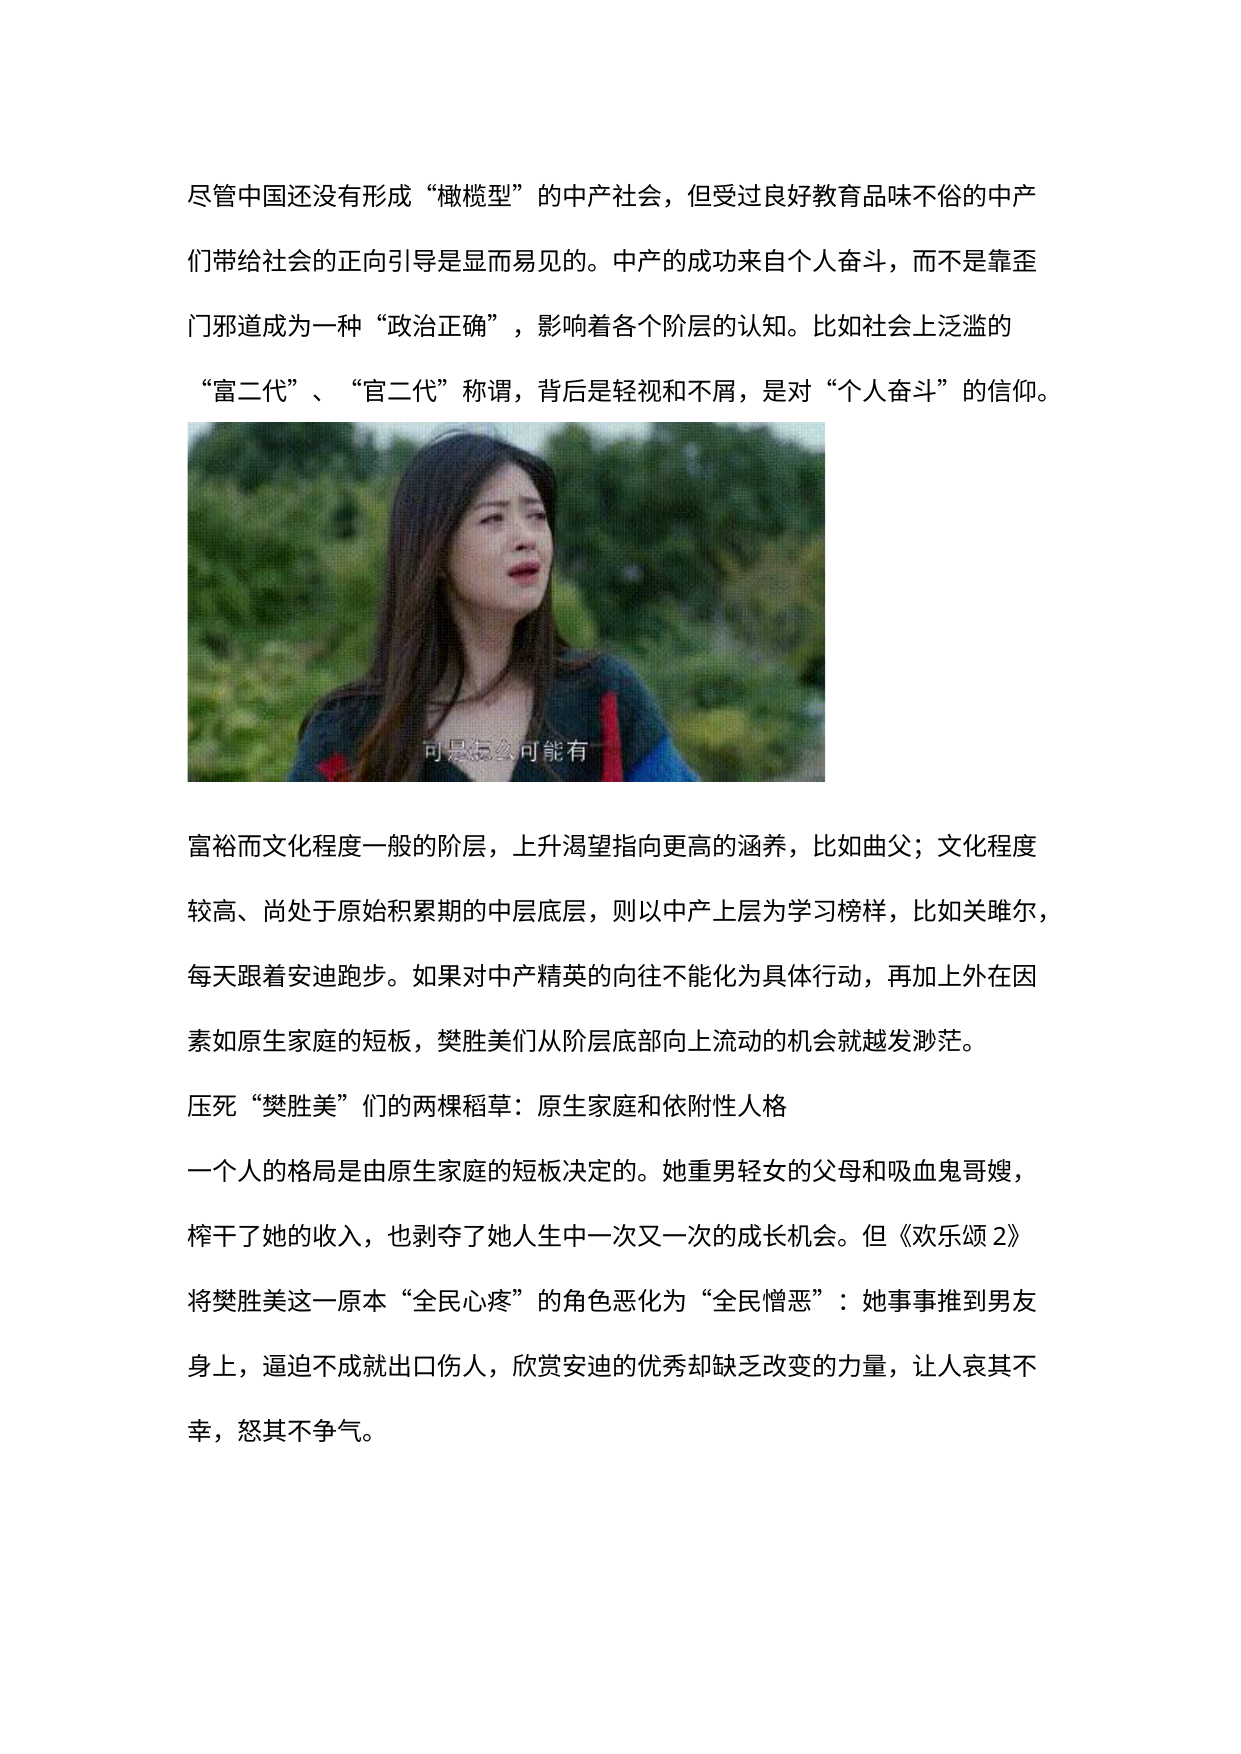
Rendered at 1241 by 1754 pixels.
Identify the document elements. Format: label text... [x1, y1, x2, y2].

text 尽管中国还没有形成“橄榄型”的中产社会，但受过良好教育品味不俗的中产们带给社会的正向引导是显而易见的。中产的成功来自个人奋斗，而不是靠歪门邪道成为一种“政治正确”，影响着各个阶层的认知。比如社会上泛滥的“富二代”、“官二代”称谓，背后是轻视和不屑，是对“个人奋斗”的信仰。 [187, 162, 1053, 422]
text 压死“樊胜美”们的两棵稻草：原生家庭和依附性人格 [187, 1072, 1053, 1137]
picture [187, 422, 826, 782]
text 富裕而文化程度一般的阶层，上升渴望指向更高的涵养，比如曲父；文化程度较高、尚处于原始积累期的中层底层，则以中产上层为学习榜样，比如关雎尔，每天跟着安迪跑步。如果对中产精英的向往不能化为具体行动，再加上外在因素如原生家庭的短板，樊胜美们从阶层底部向上流动的机会就越发渺茫。 [187, 812, 1053, 1072]
text 一个人的格局是由原生家庭的短板决定的。她重男轻女的父母和吸血鬼哥嫂，榨干了她的收入，也剥夺了她人生中一次又一次的成长机会。但《欢乐颂2》将樊胜美这一原本“全民心疼”的角色恶化为“全民憎恶”：她事事推到男友身上，逼迫不成就出口伤人，欣赏安迪的优秀却缺乏改变的力量，让人哀其不幸，怒其不争气。 [187, 1137, 1053, 1462]
